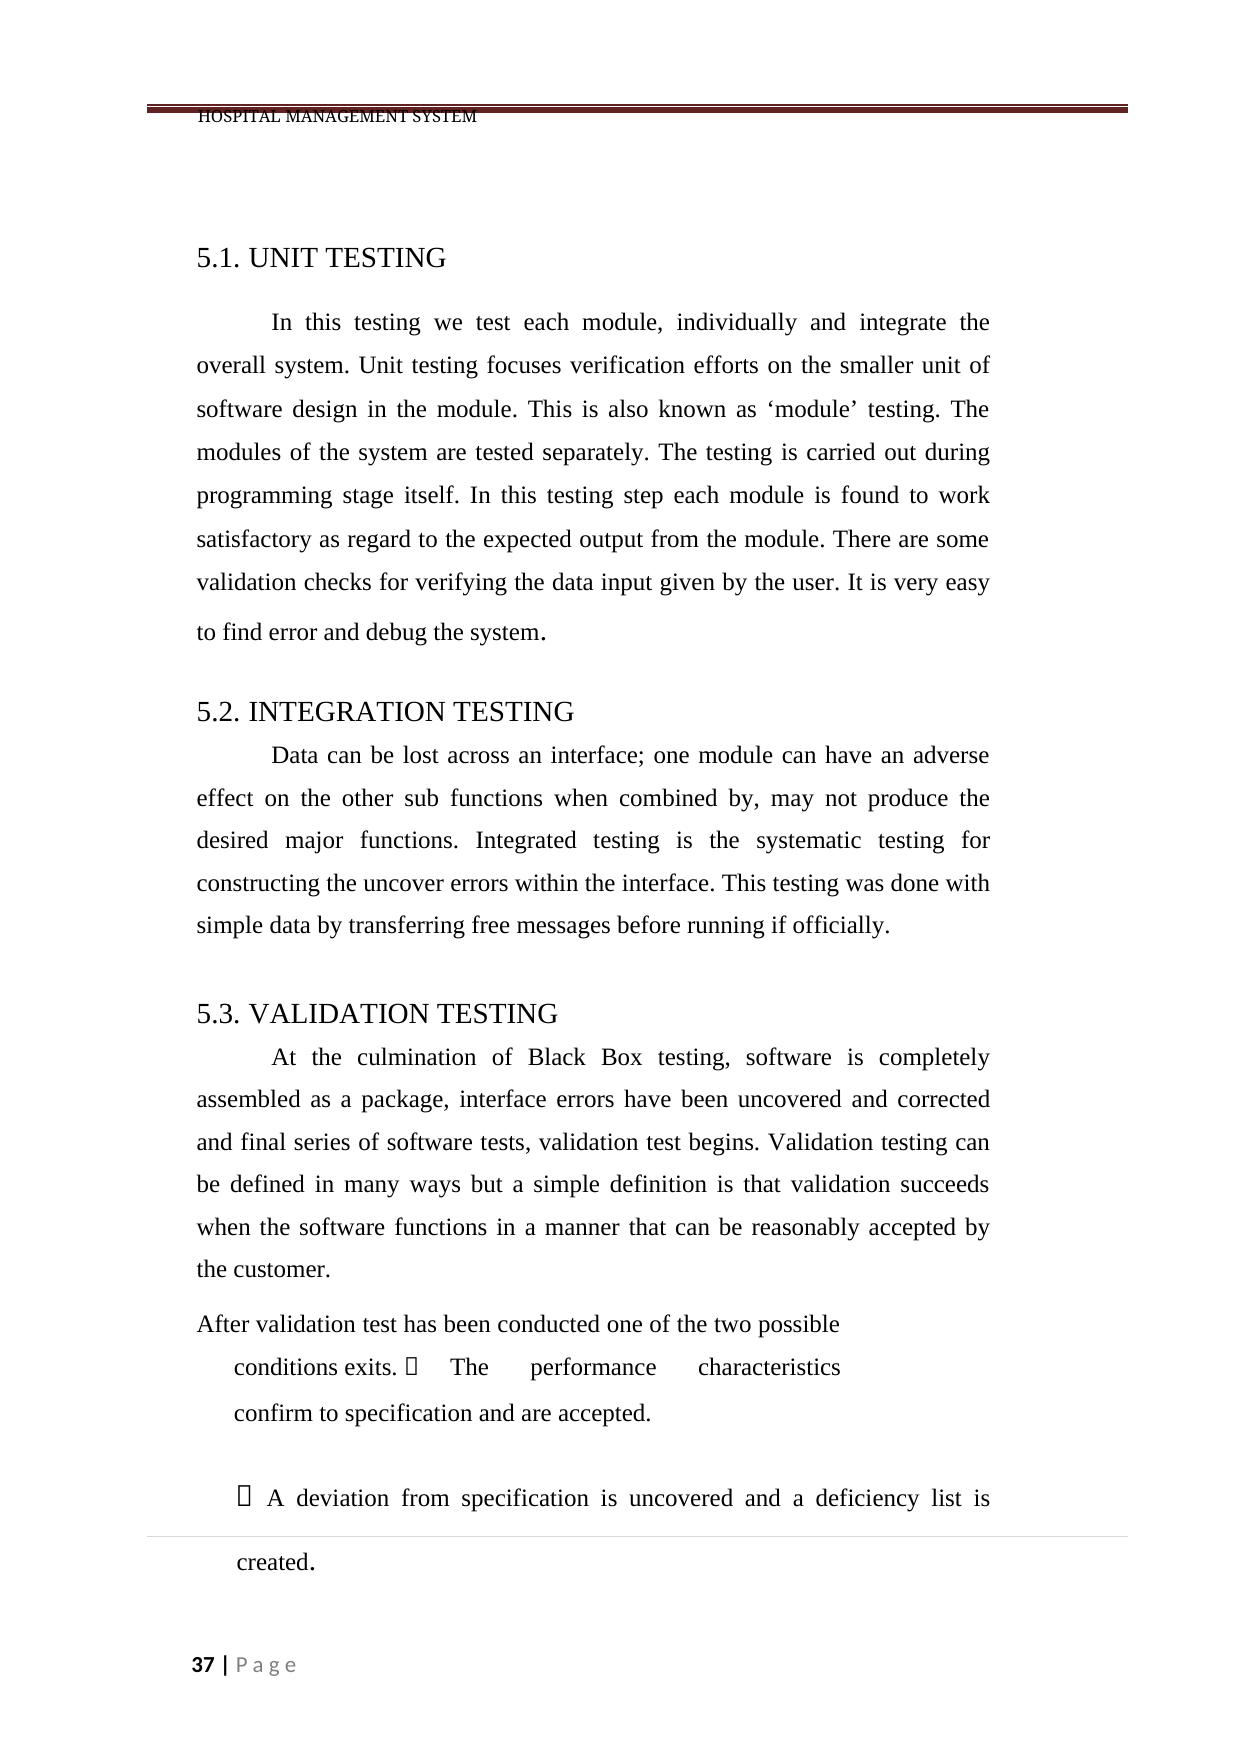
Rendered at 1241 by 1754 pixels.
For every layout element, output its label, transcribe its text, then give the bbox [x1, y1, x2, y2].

text At the culmination of Black Box testing, software is completely assembled as a package, interface errors have been uncovered and corrected and final series of software tests, validation test begins. Validation testing can be defined in many ways but a simple definition is that validation succeeds when the software functions in a manner that can be reasonably accepted by the customer. [196, 1042, 991, 1283]
subtitle 5.2. INTEGRATION TESTING [196, 694, 1090, 728]
text In this testing we test each module, individually and integrate the overall system. Unit testing focuses verification efforts on the smaller unit of software design in the module. This is also known as ‘module’ testing. The modules of the system are tested separately. The testing is carried out during programming stage itself. In this testing step each module is found to work satisfactory as regard to the expected output from the module. There are some validation checks for verifying the data input given by the user. It is very easy to find error and debug the system. [196, 307, 991, 647]
subtitle 5.3. VALIDATION TESTING [196, 996, 1090, 1029]
text  A deviation from specification is uncovered and a deficiency list is created. [235, 1475, 991, 1579]
text Data can be lost across an interface; one module can have an adverse effect on the other sub functions when combined by, may not produce the desired major functions. Integrated testing is the systematic testing for constructing the uncover errors within the interface. This testing was done with simple data by transferring free messages before running if officially. [196, 740, 991, 939]
subtitle 5.1. UNIT TESTING [196, 240, 1090, 273]
text After validation test has been conducted one of the two possible conditions exits.  The performance characteristics confirm to specification and are accepted. [196, 1309, 841, 1429]
